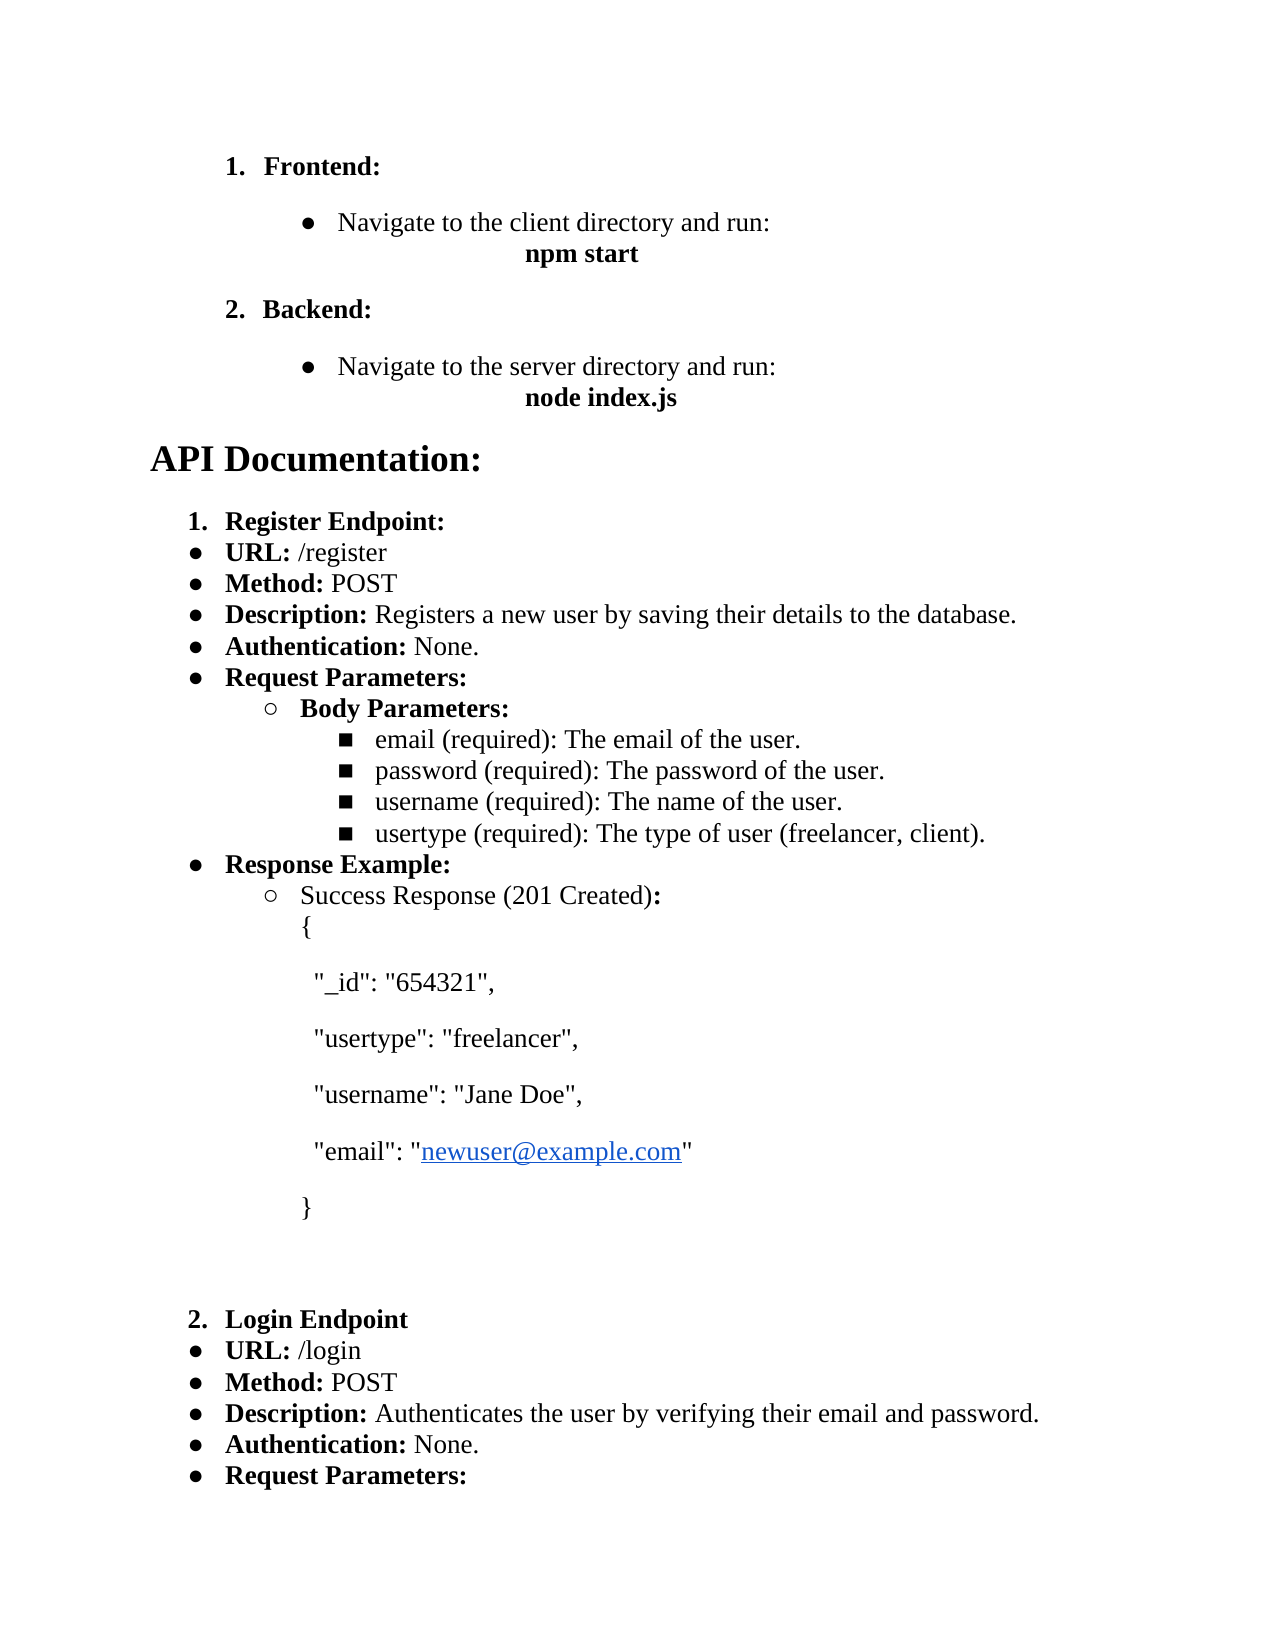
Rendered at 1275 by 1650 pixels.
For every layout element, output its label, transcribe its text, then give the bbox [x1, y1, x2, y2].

text "username": "Jane Doe", [300, 1078, 1125, 1110]
list usertype (required): The type of user (freelancer, client). [337, 817, 1125, 848]
list email (required): The email of the user. [337, 723, 1125, 754]
text "_id": "654321", [300, 966, 1125, 997]
list Request Parameters: [187, 1459, 1125, 1490]
text 1. Frontend: [225, 150, 1125, 181]
list Login Endpoint [187, 1303, 1125, 1334]
list Authentication: None. [187, 1428, 1125, 1459]
list Method: POST [187, 567, 1125, 599]
list Authentication: None. [187, 630, 1125, 661]
text ● Navigate to the server directory and run: node index.js [300, 349, 1125, 412]
list Description: Registers a new user by saving their details to the database. [187, 599, 1125, 630]
text 2. Backend: [225, 293, 1125, 324]
list Method: POST [187, 1366, 1125, 1397]
text ● Navigate to the client directory and run: npm start [300, 206, 1125, 268]
list password (required): The password of the user. [337, 754, 1125, 786]
text "usertype": "freelancer", [300, 1022, 1125, 1053]
list Success Response (201 Created): { [262, 879, 1125, 941]
text } [225, 1191, 1125, 1222]
text "email": "newuser@example.com" [300, 1135, 1125, 1166]
list Register Endpoint: [187, 505, 1125, 536]
list URL: /login [187, 1334, 1125, 1366]
list Body Parameters: [262, 692, 1125, 723]
list Response Example: [187, 848, 1125, 879]
text API Documentation: [150, 437, 1125, 480]
list username (required): The name of the user. [337, 786, 1125, 817]
list Request Parameters: [187, 661, 1125, 692]
list Description: Authenticates the user by verifying their email and password. [187, 1397, 1125, 1428]
list URL: /register [187, 536, 1125, 567]
